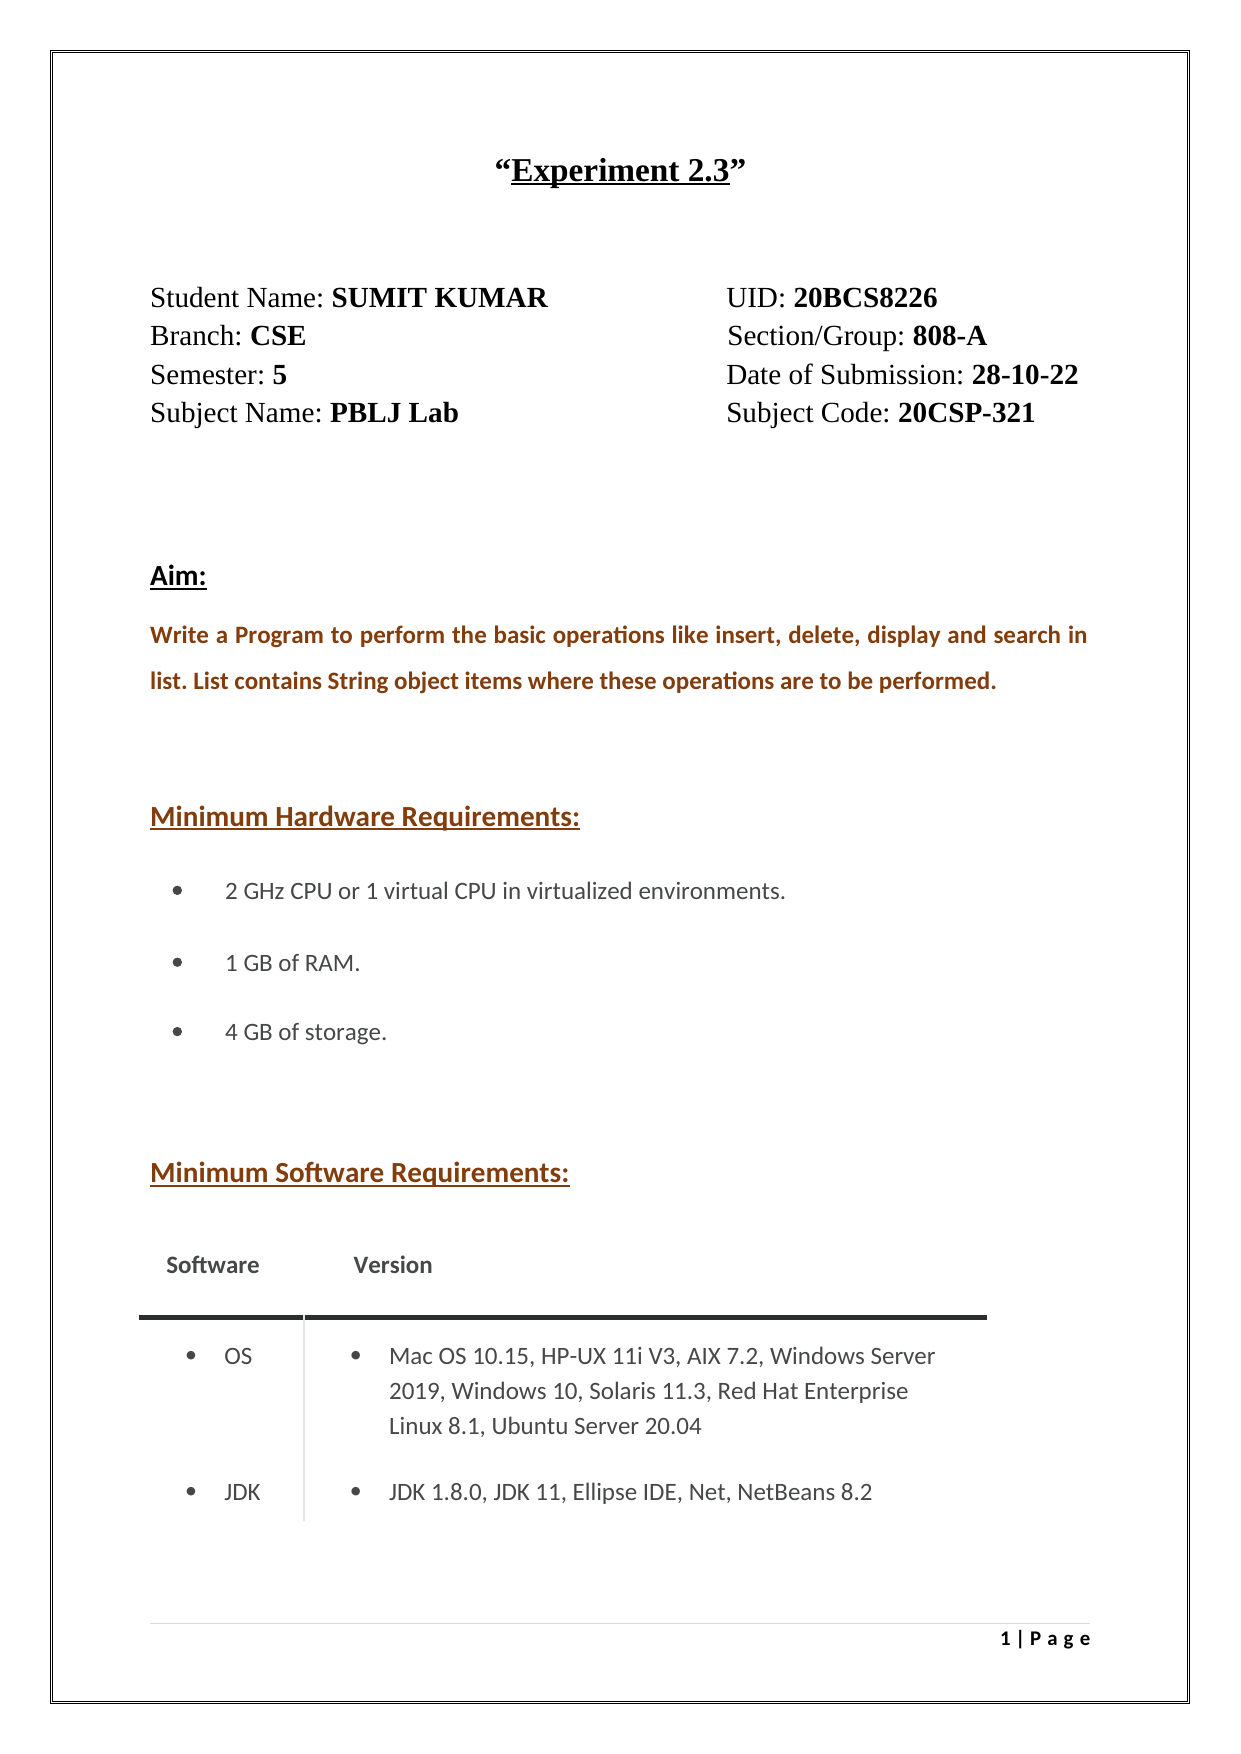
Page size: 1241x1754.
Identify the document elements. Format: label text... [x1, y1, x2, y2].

table_header Version [304, 1229, 987, 1315]
text Minimum Software Requirements: [150, 1154, 1090, 1190]
table_cell JDK [139, 1455, 303, 1521]
table_cell JDK 1.8.0, JDK 11, Ellipse IDE, Net, NetBeans 8.2 [305, 1455, 987, 1521]
text Write a Program to perform the basic operations like insert, delete, display and search in list. List contains String object items where these operations are to be performed. [150, 619, 1090, 696]
table_cell OS [139, 1320, 303, 1455]
text “Experiment 2.3” [150, 150, 1090, 188]
text Minimum Hardware Requirements: [150, 798, 1090, 834]
list 1 GB of RAM. [173, 944, 1090, 978]
text Subject Name: PBLJ Lab Subject Code: 20CSP-321 [150, 395, 1090, 429]
text Aim: [150, 557, 1090, 593]
table_cell Mac OS 10.15, HP-UX 11i V3, AIX 7.2, Windows Server 2019, Windows 10, Solaris 11.3, Red Hat Enterprise Linux 8.1, Ubuntu Server 20.04 [305, 1320, 987, 1455]
table_header Software [139, 1229, 303, 1315]
text Student Name: SUMIT KUMAR UID: 20BCS8226 [150, 280, 1090, 313]
text Semester: 5 Date of Submission: 28-10-22 [150, 357, 1090, 390]
list 2 GHz CPU or 1 virtual CPU in virtualized environments. [173, 872, 1090, 906]
list 4 GB of storage. [173, 1016, 1090, 1047]
text Branch: CSE Section/Group: 808-A [150, 318, 1090, 352]
